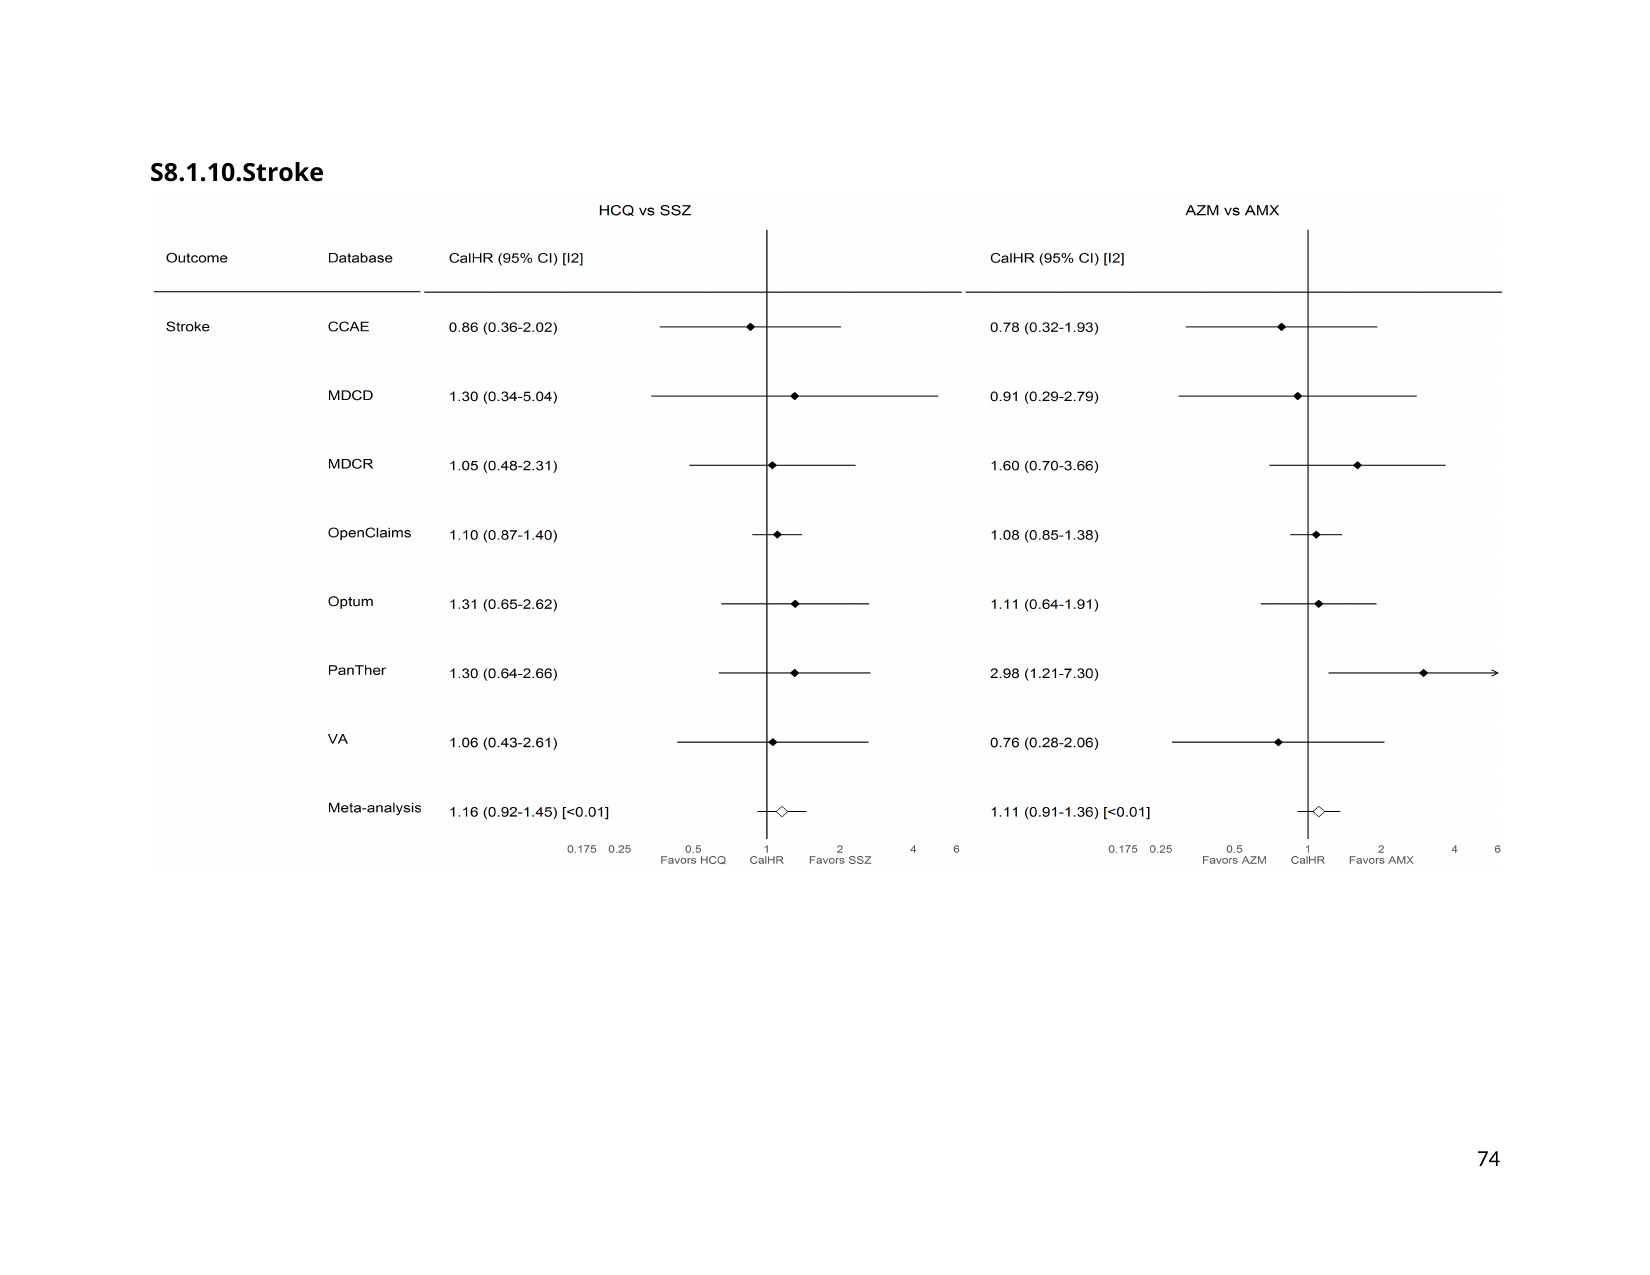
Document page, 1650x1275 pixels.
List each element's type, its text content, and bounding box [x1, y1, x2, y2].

picture [150, 191, 1503, 867]
subtitle S8.1.10.Stroke [150, 154, 1500, 188]
